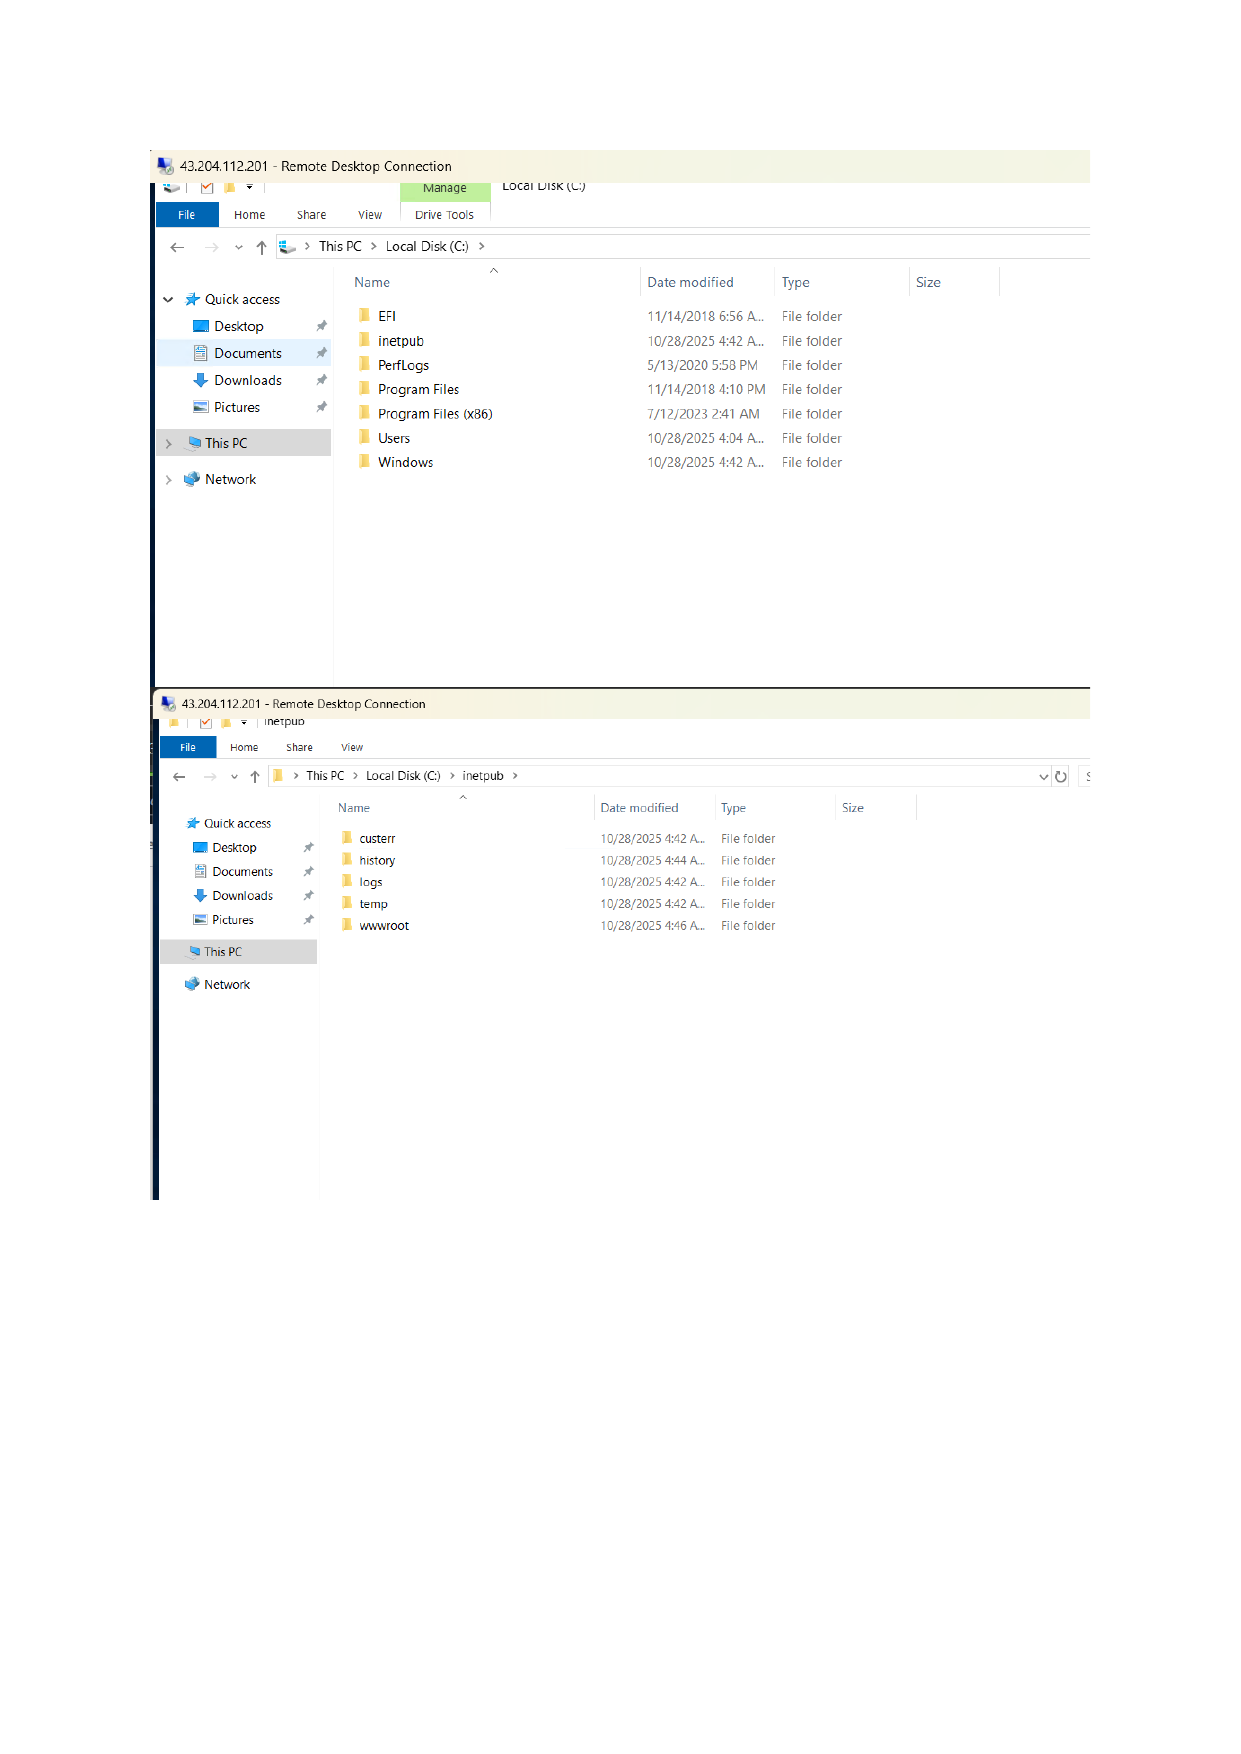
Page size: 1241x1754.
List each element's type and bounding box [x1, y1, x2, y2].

picture [150, 150, 1091, 1200]
